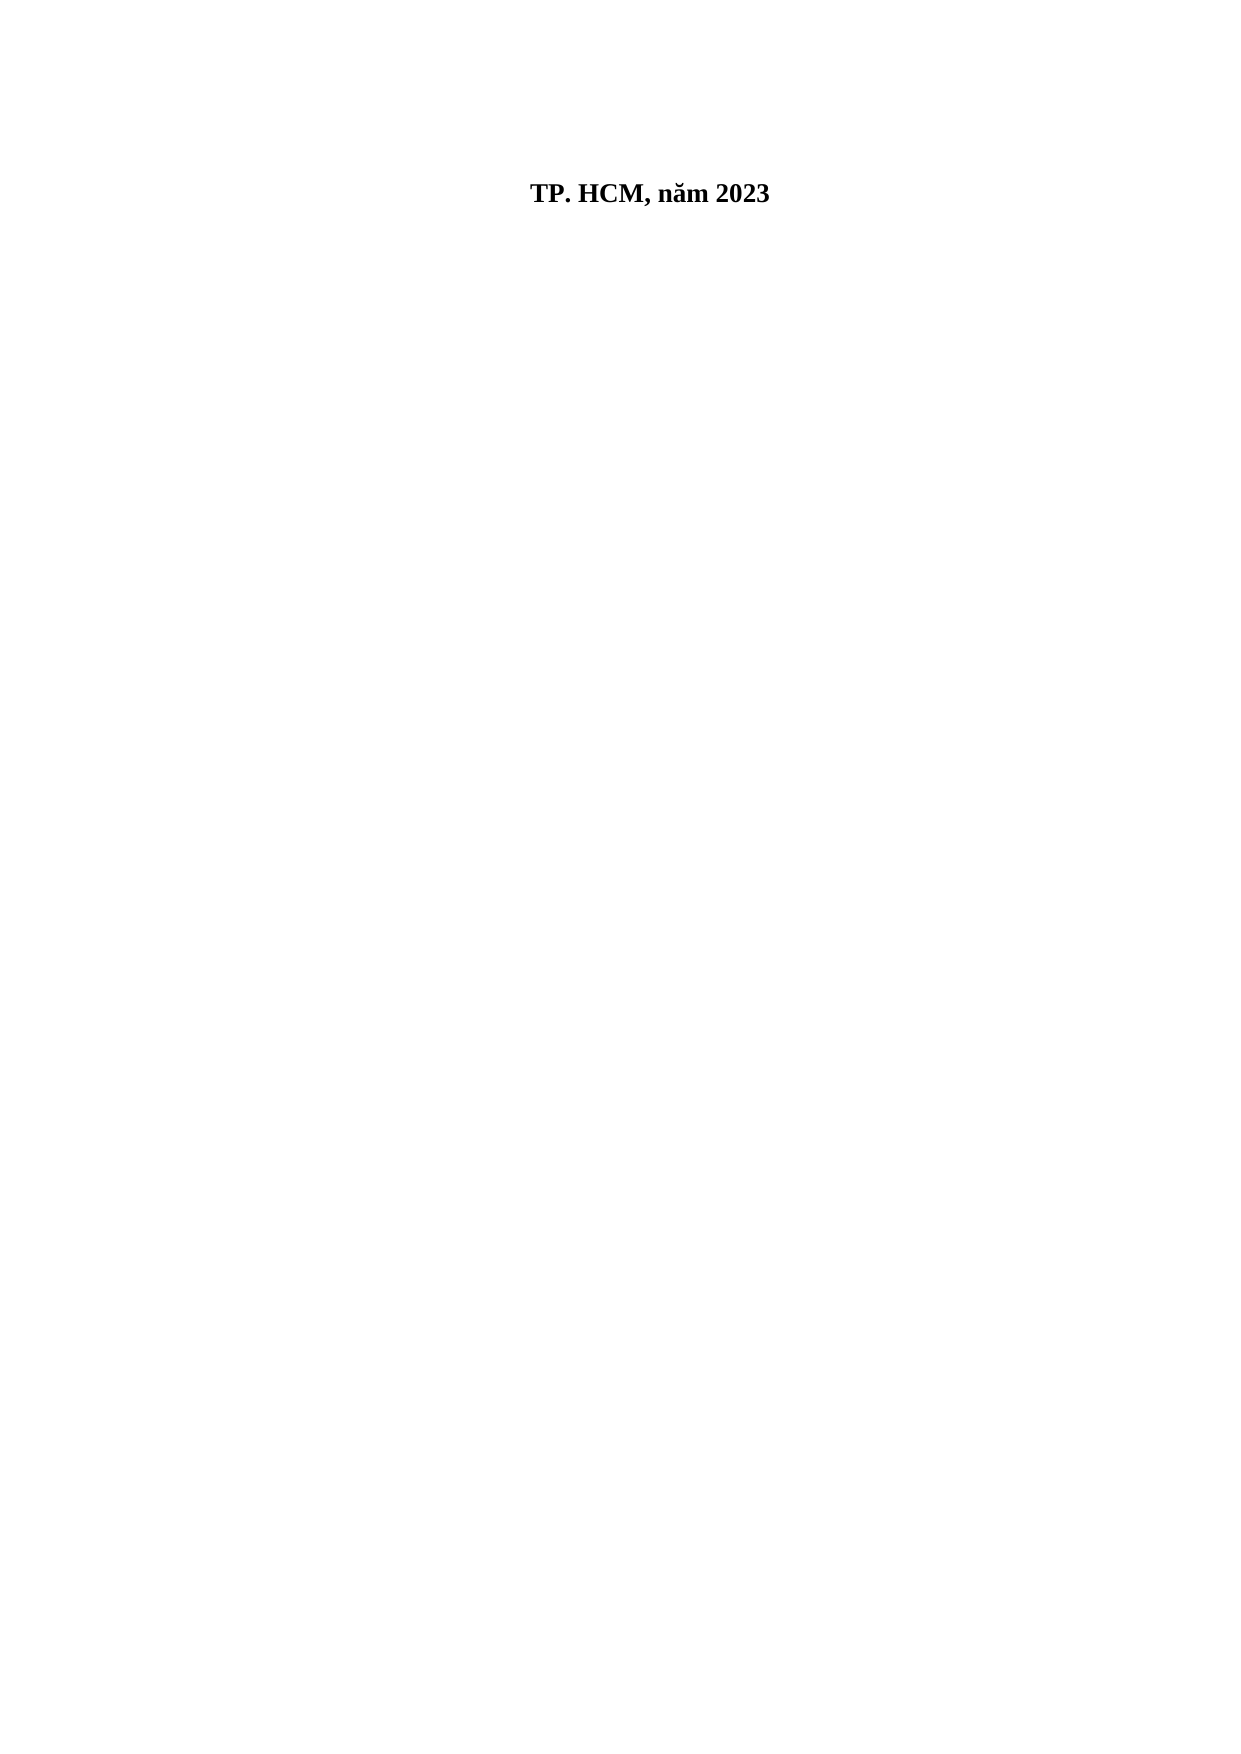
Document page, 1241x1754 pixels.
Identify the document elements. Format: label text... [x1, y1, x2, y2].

text TP. HCM, năm 2023 [177, 177, 1122, 208]
